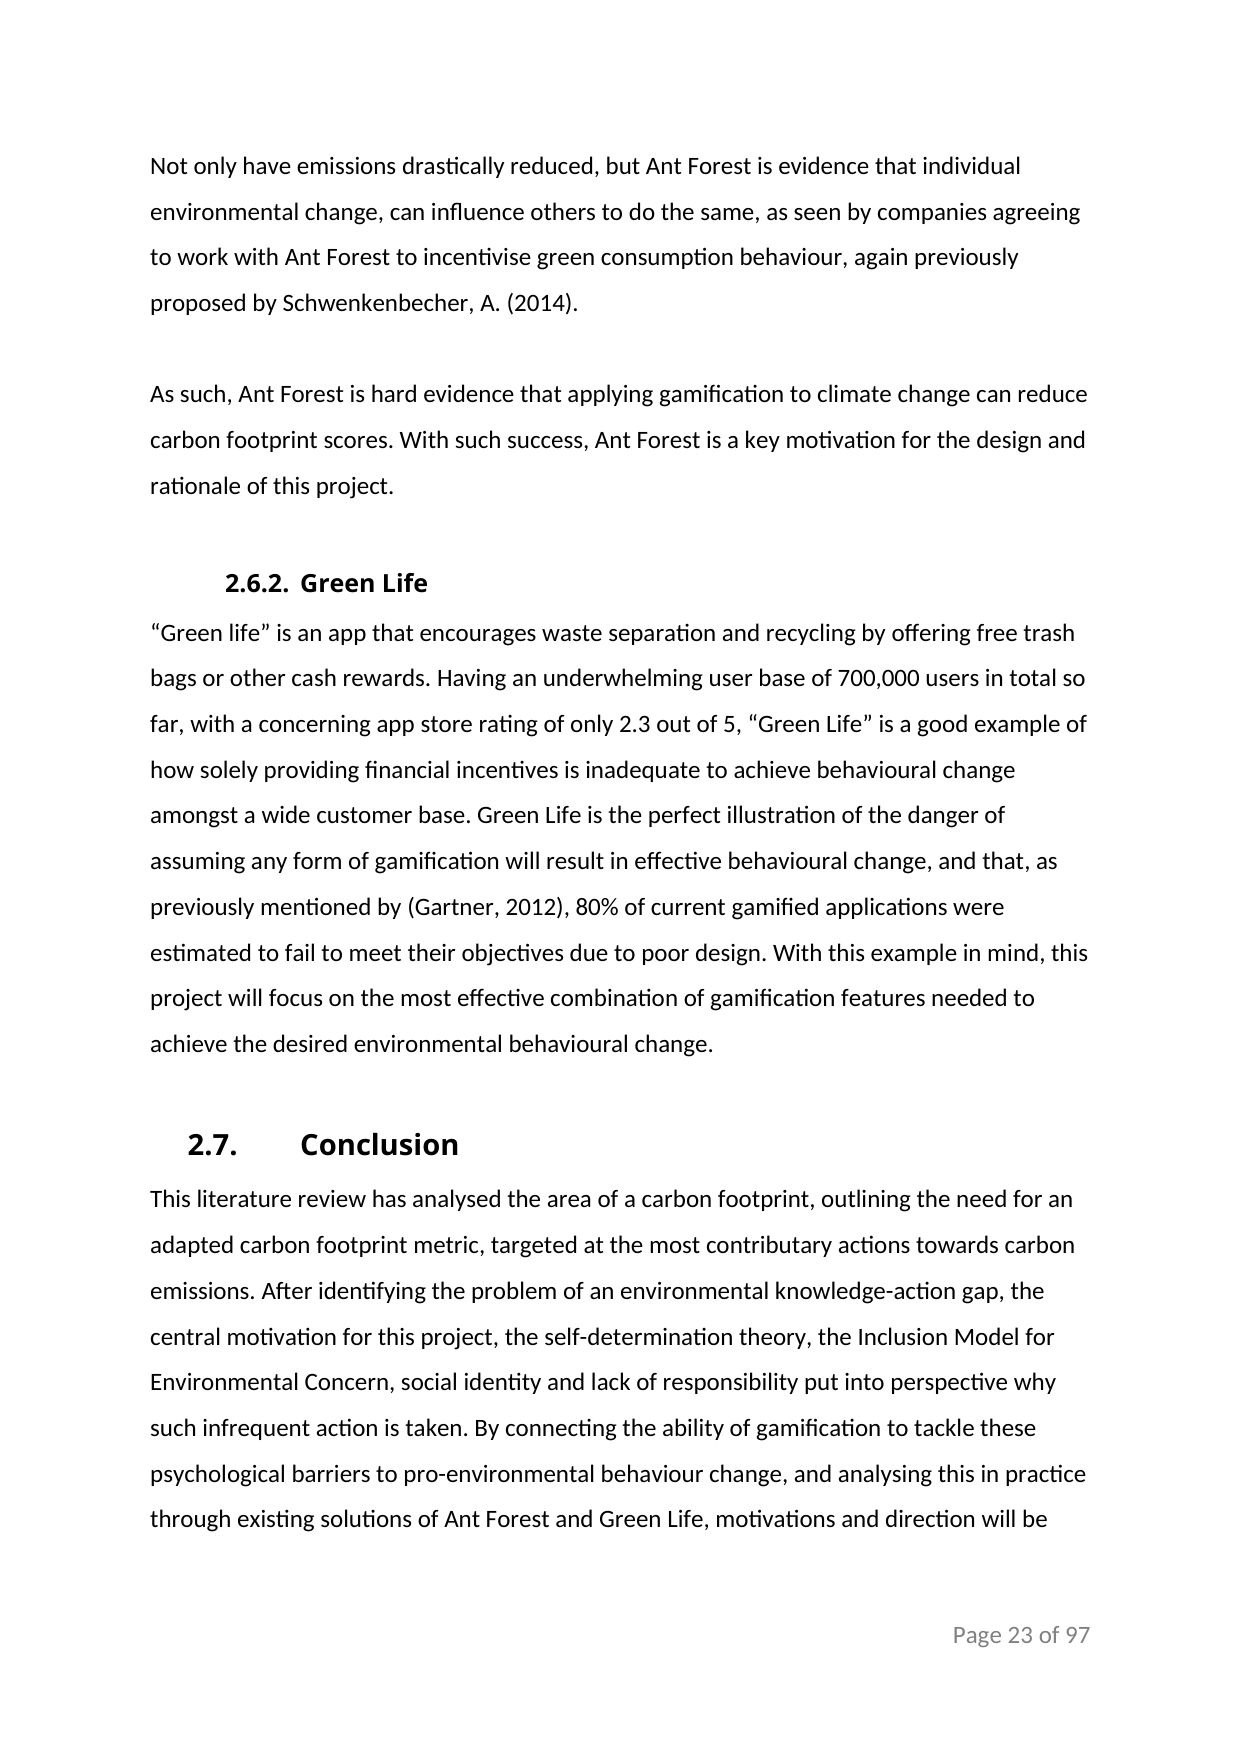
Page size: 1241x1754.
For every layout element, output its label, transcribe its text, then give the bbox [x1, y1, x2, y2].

subtitle Green Life [209, 566, 1090, 600]
text As such, Ant Forest is hard evidence that applying gamification to climate change can reduce carbon footprint scores. With such success, Ant Forest is a key motivation for the design and rationale of this project. [150, 379, 1090, 501]
text “Green life” is an app that encourages waste separation and recycling by offering free trash bags or other cash rewards. Having an underwhelming user base of 700,000 users in total so far, with a concerning app store rating of only 2.3 out of 5, “Green Life” is a good example of how solely providing financial incentives is inadequate to achieve behavioural change amongst a wide customer base. Green Life is the perfect illustration of the danger of assuming any form of gamification will result in effective behavioural change, and that, as previously mentioned by (Gartner, 2012), 80% of current gamified applications were estimated to fail to meet their objectives due to poor design. With this example in mind, this project will focus on the most effective combination of gamification features needed to achieve the desired environmental behavioural change. [150, 617, 1090, 1059]
subtitle Conclusion [187, 1124, 1090, 1164]
text Not only have emissions drastically reduced, but Ant Forest is evidence that individual environmental change, can influence others to do the same, as seen by companies agreeing to work with Ant Forest to incentivise green consumption behaviour, again previously proposed by Schwenkenbecher, A. (2014). [150, 150, 1090, 318]
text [150, 1183, 1090, 1534]
